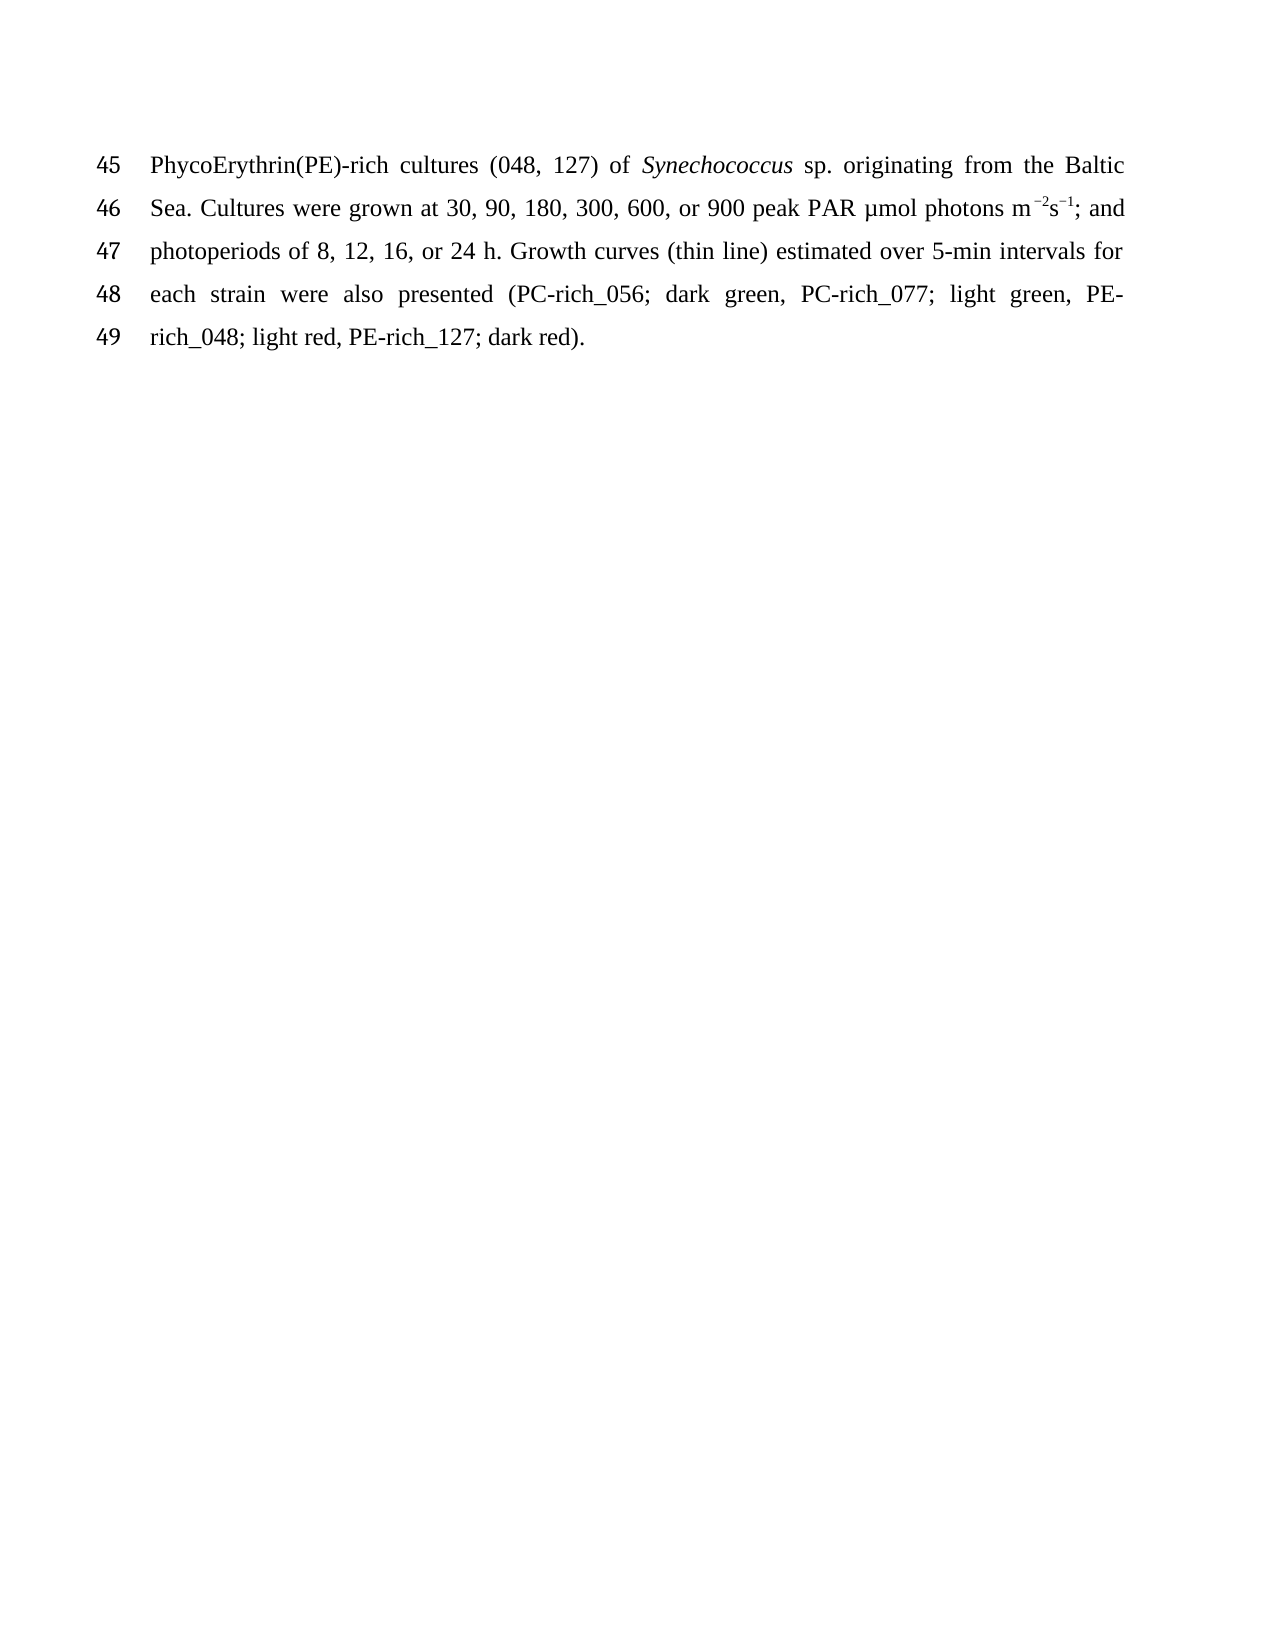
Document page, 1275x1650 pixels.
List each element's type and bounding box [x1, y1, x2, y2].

text [150, 150, 1125, 351]
